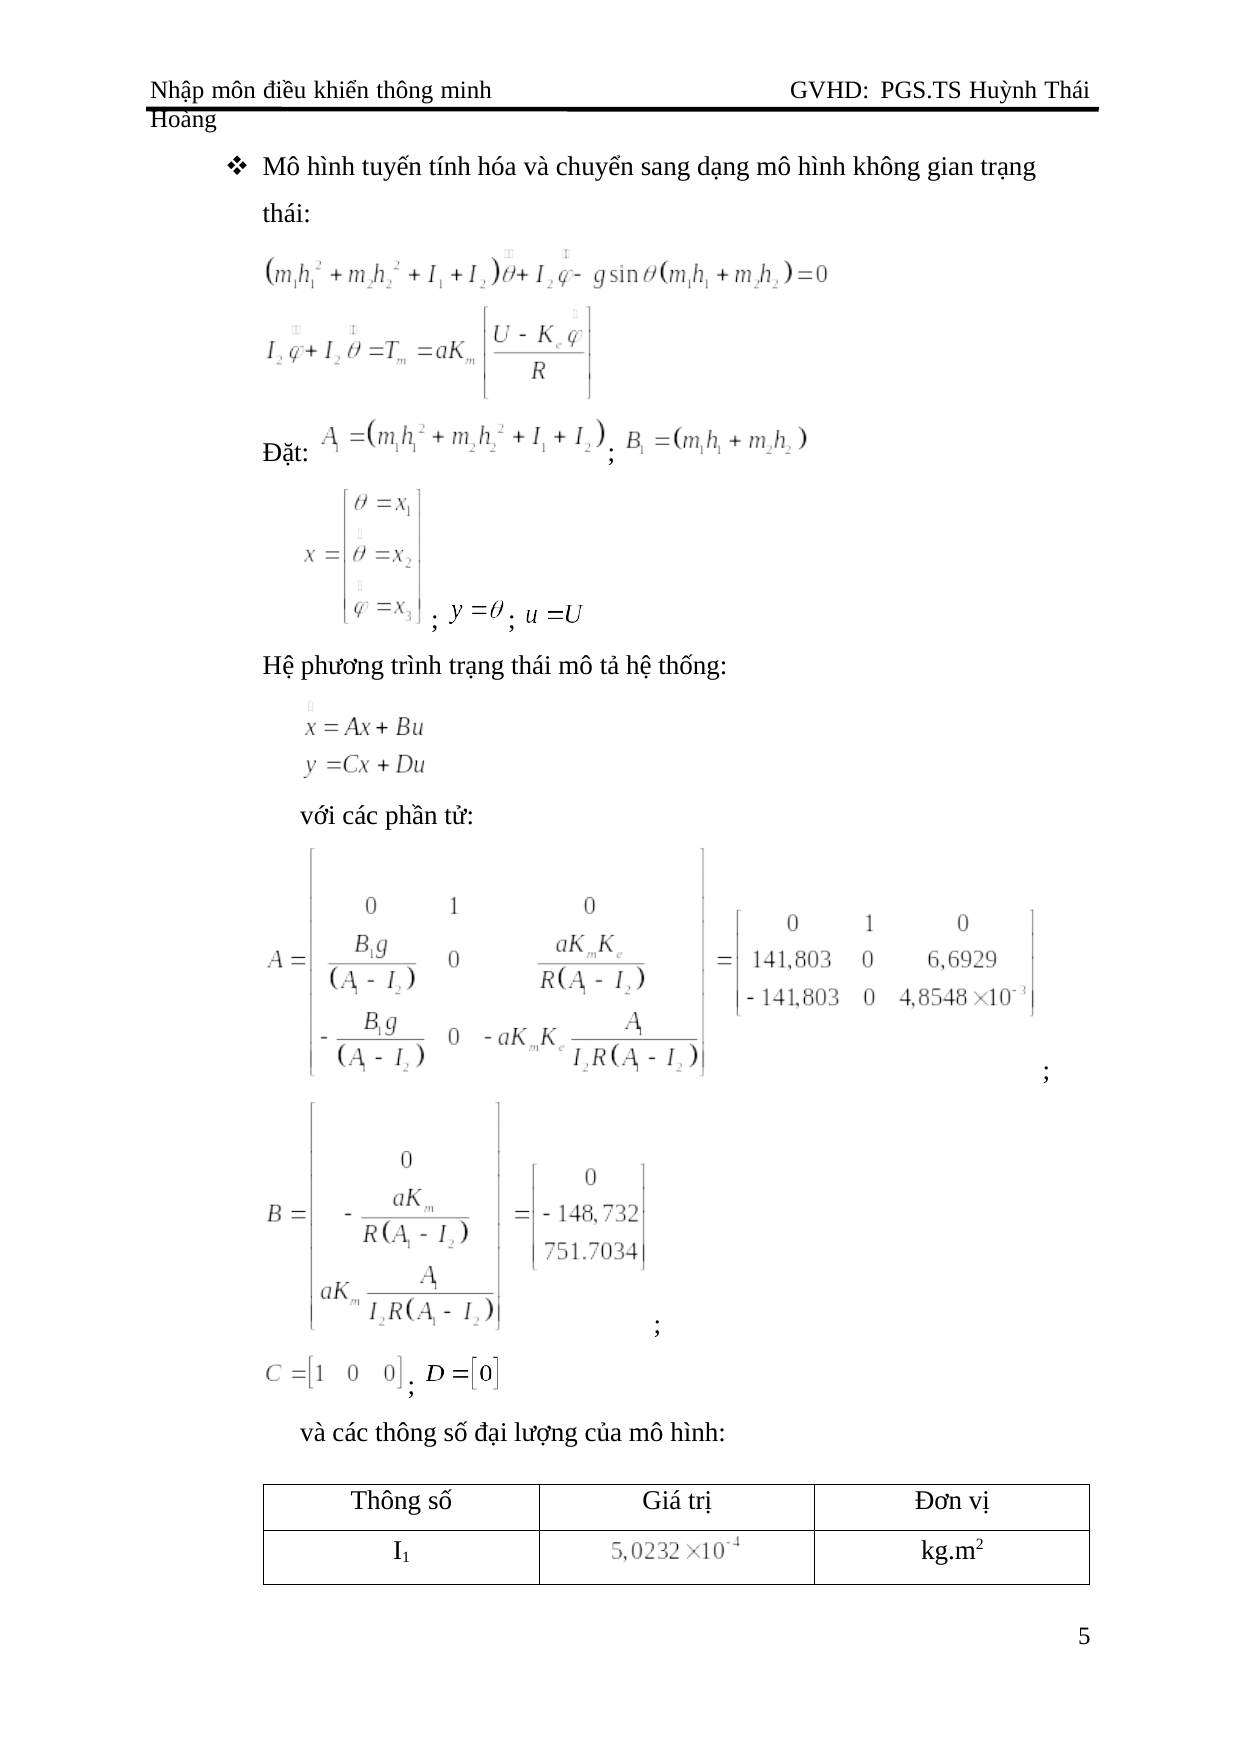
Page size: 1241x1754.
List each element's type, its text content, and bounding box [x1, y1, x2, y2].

list và các thông số đại lượng của mô hình: [262, 1416, 1090, 1447]
table_header Đơn vị [815, 1485, 1089, 1530]
list ; [262, 1354, 1090, 1400]
table_cell [540, 1531, 814, 1583]
list Mô hình tuyến tính hóa và chuyển sang dạng mô hình không gian trạng thái: [225, 150, 1090, 228]
list ; ; [262, 845, 1090, 1339]
list ; ; [262, 483, 1090, 634]
list với các phần tử: [262, 799, 1090, 830]
table_header Thông số [264, 1485, 539, 1530]
table_header Giá trị [540, 1485, 814, 1530]
table_cell kg.m2 [815, 1531, 1089, 1583]
list Hệ phương trình trạng thái mô tả hệ thống: [262, 649, 1090, 681]
table_cell I1 [264, 1531, 539, 1583]
list Đặt: ; [262, 417, 1090, 468]
